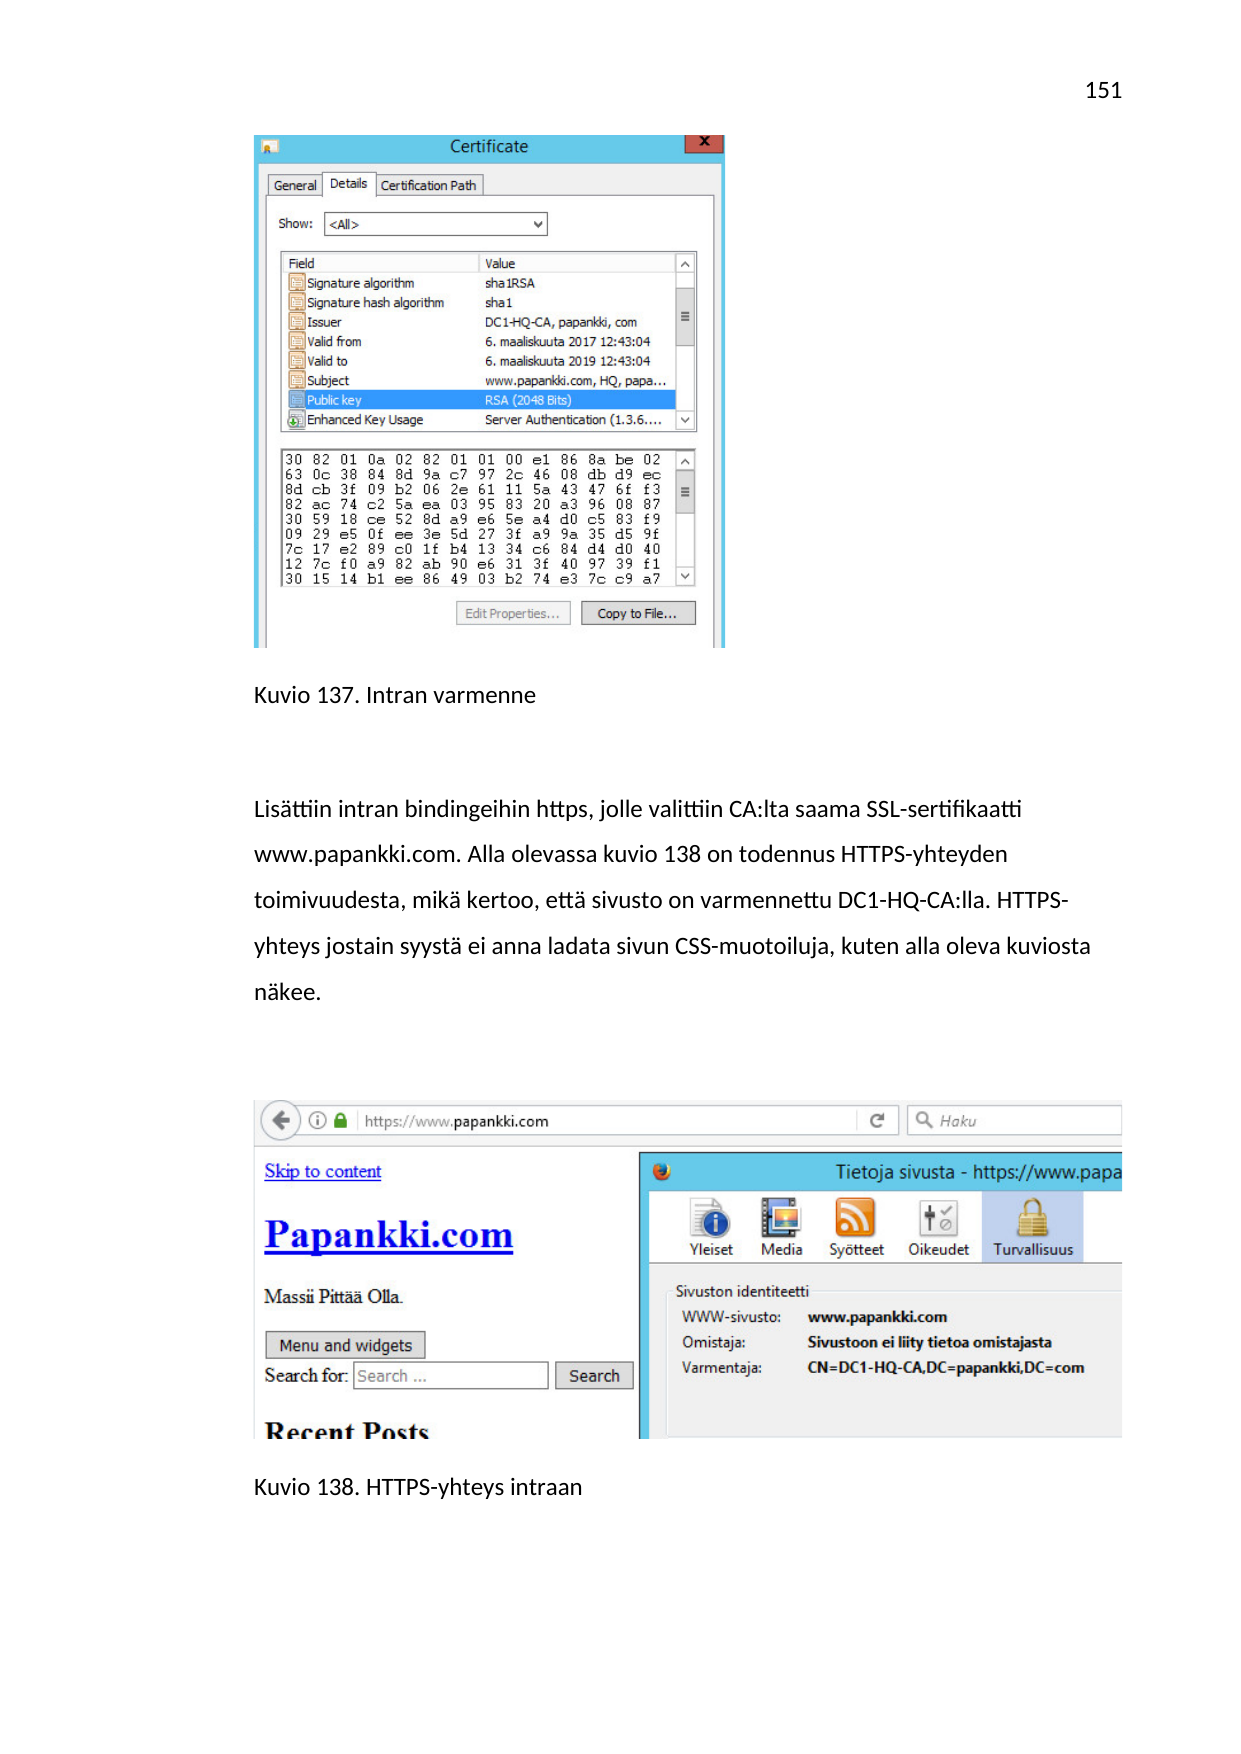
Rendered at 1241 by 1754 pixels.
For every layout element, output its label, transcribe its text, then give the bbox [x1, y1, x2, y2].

text Lisättiin intran bindingeihin https, jolle valittiin CA:lta saama SSL-sertifikaatti www.papankki.com. Alla olevassa kuvio 138 on todennus HTTPS-yhteyden toimivuudesta, mikä kertoo, että sivusto on varmennettu DC1-HQ-CA:lla. HTTPS-yhteys jostain syystä ei anna ladata sivun CSS-muotoiluja, kuten alla oleva kuviosta näkee. [254, 793, 1122, 1006]
picture [253, 135, 726, 648]
picture [253, 1100, 1123, 1439]
